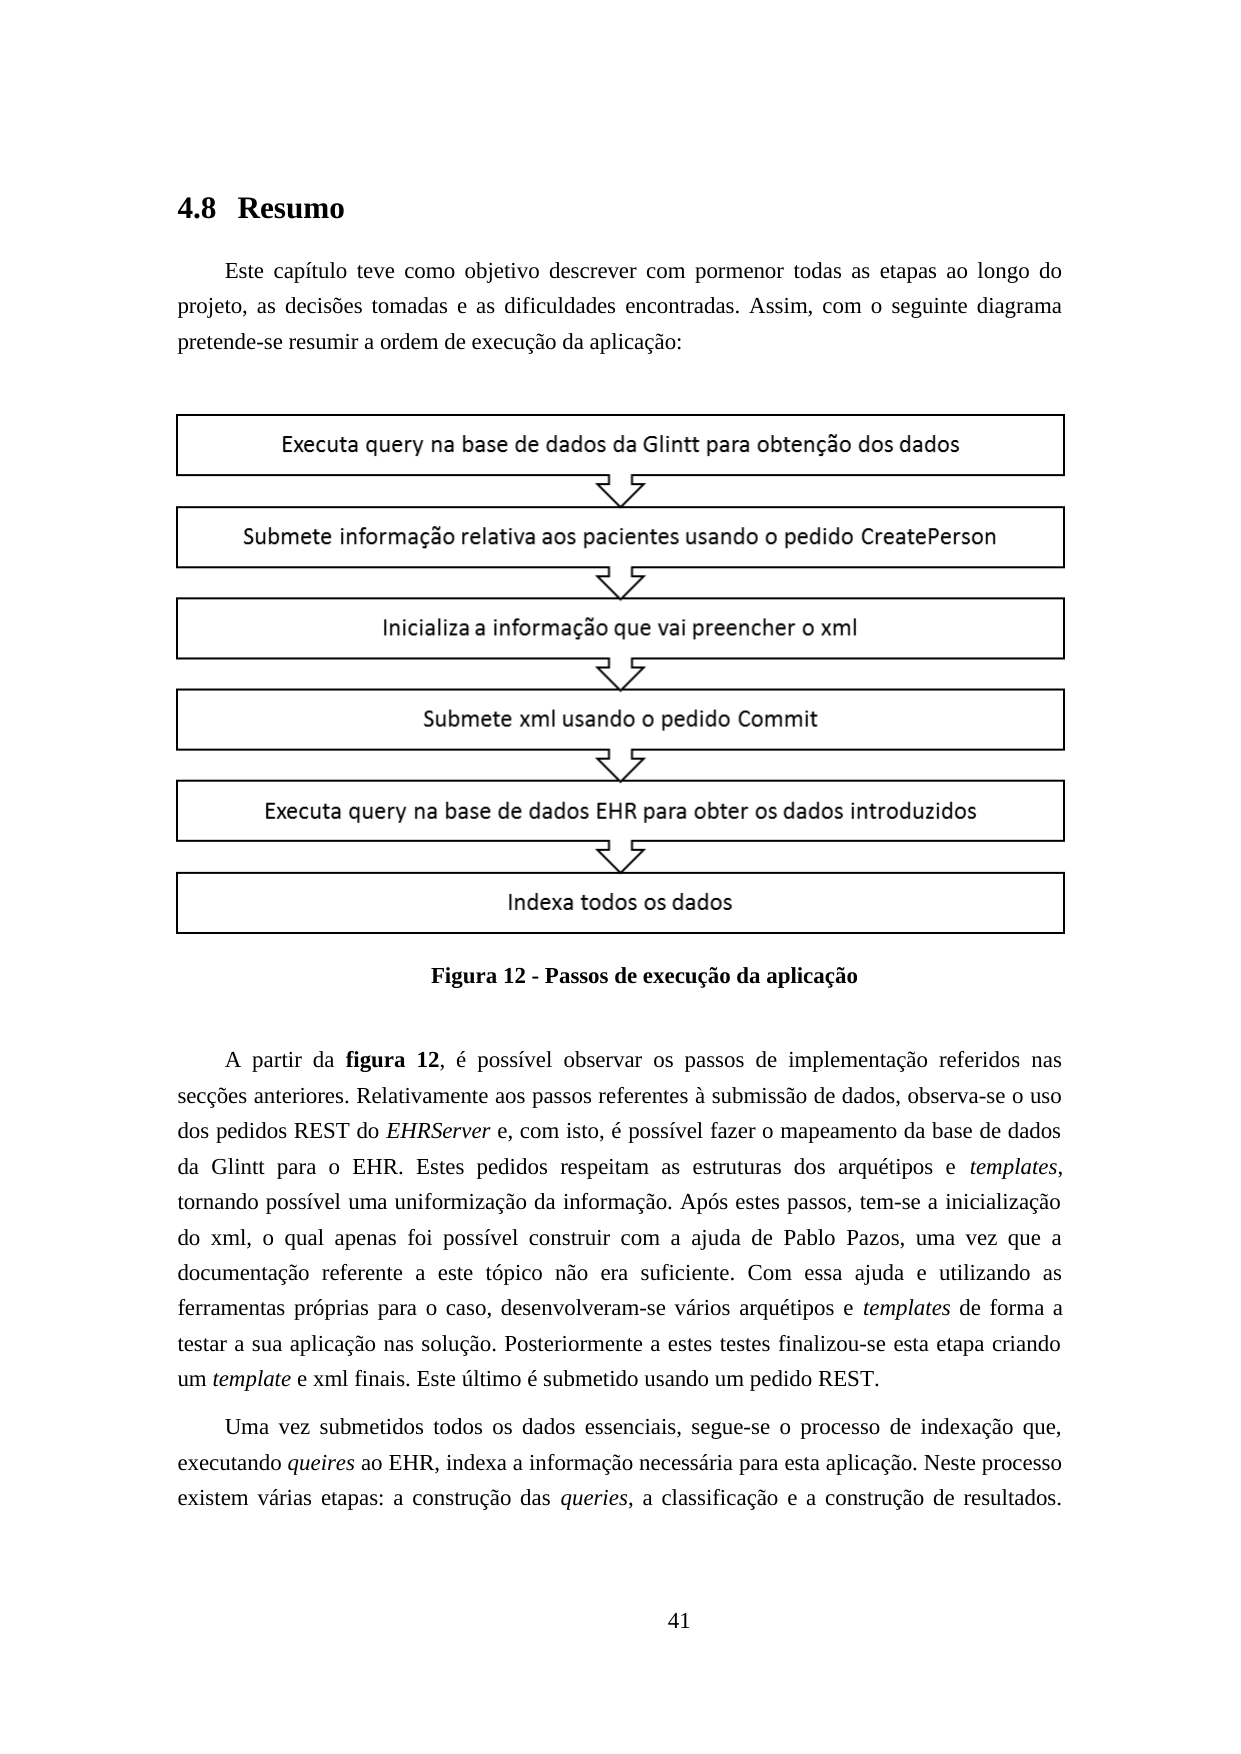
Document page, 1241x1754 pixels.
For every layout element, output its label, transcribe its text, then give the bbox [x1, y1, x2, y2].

text Este capítulo teve como objetivo descrever com pormenor todas as etapas ao longo do projeto, as decisões tomadas e as dificuldades encontradas. Assim, com o seguinte diagrama pretende-se resumir a ordem de execução da aplicação: [177, 250, 1063, 356]
picture [176, 414, 1065, 934]
text A partir da figura 12, é possível observar os passos de implementação referidos nas secções anteriores. Relativamente aos passos referentes à submissão de dados, observa-se o uso dos pedidos REST do EHRServer e, com isto, é possível fazer o mapeamento da base de dados da Glintt para o EHR. Estes pedidos respeitam as estruturas dos arquétipos e templates, tornando possível uma uniformização da informação. Após estes passos, tem-se a inicialização do xml, o qual apenas foi possível construir com a ajuda de Pablo Pazos, uma vez que a documentação referente a este tópico não era suficiente. Com essa ajuda e utilizando as ferramentas próprias para o caso, desenvolveram-se vários arquétipos e templates de forma a testar a sua aplicação nas solução. Posteriormente a estes testes finalizou-se esta etapa criando um template e xml finais. Este último é submetido usando um pedido REST. [177, 1004, 1063, 1394]
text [177, 1406, 1063, 1512]
subtitle Resumo [177, 189, 1063, 225]
